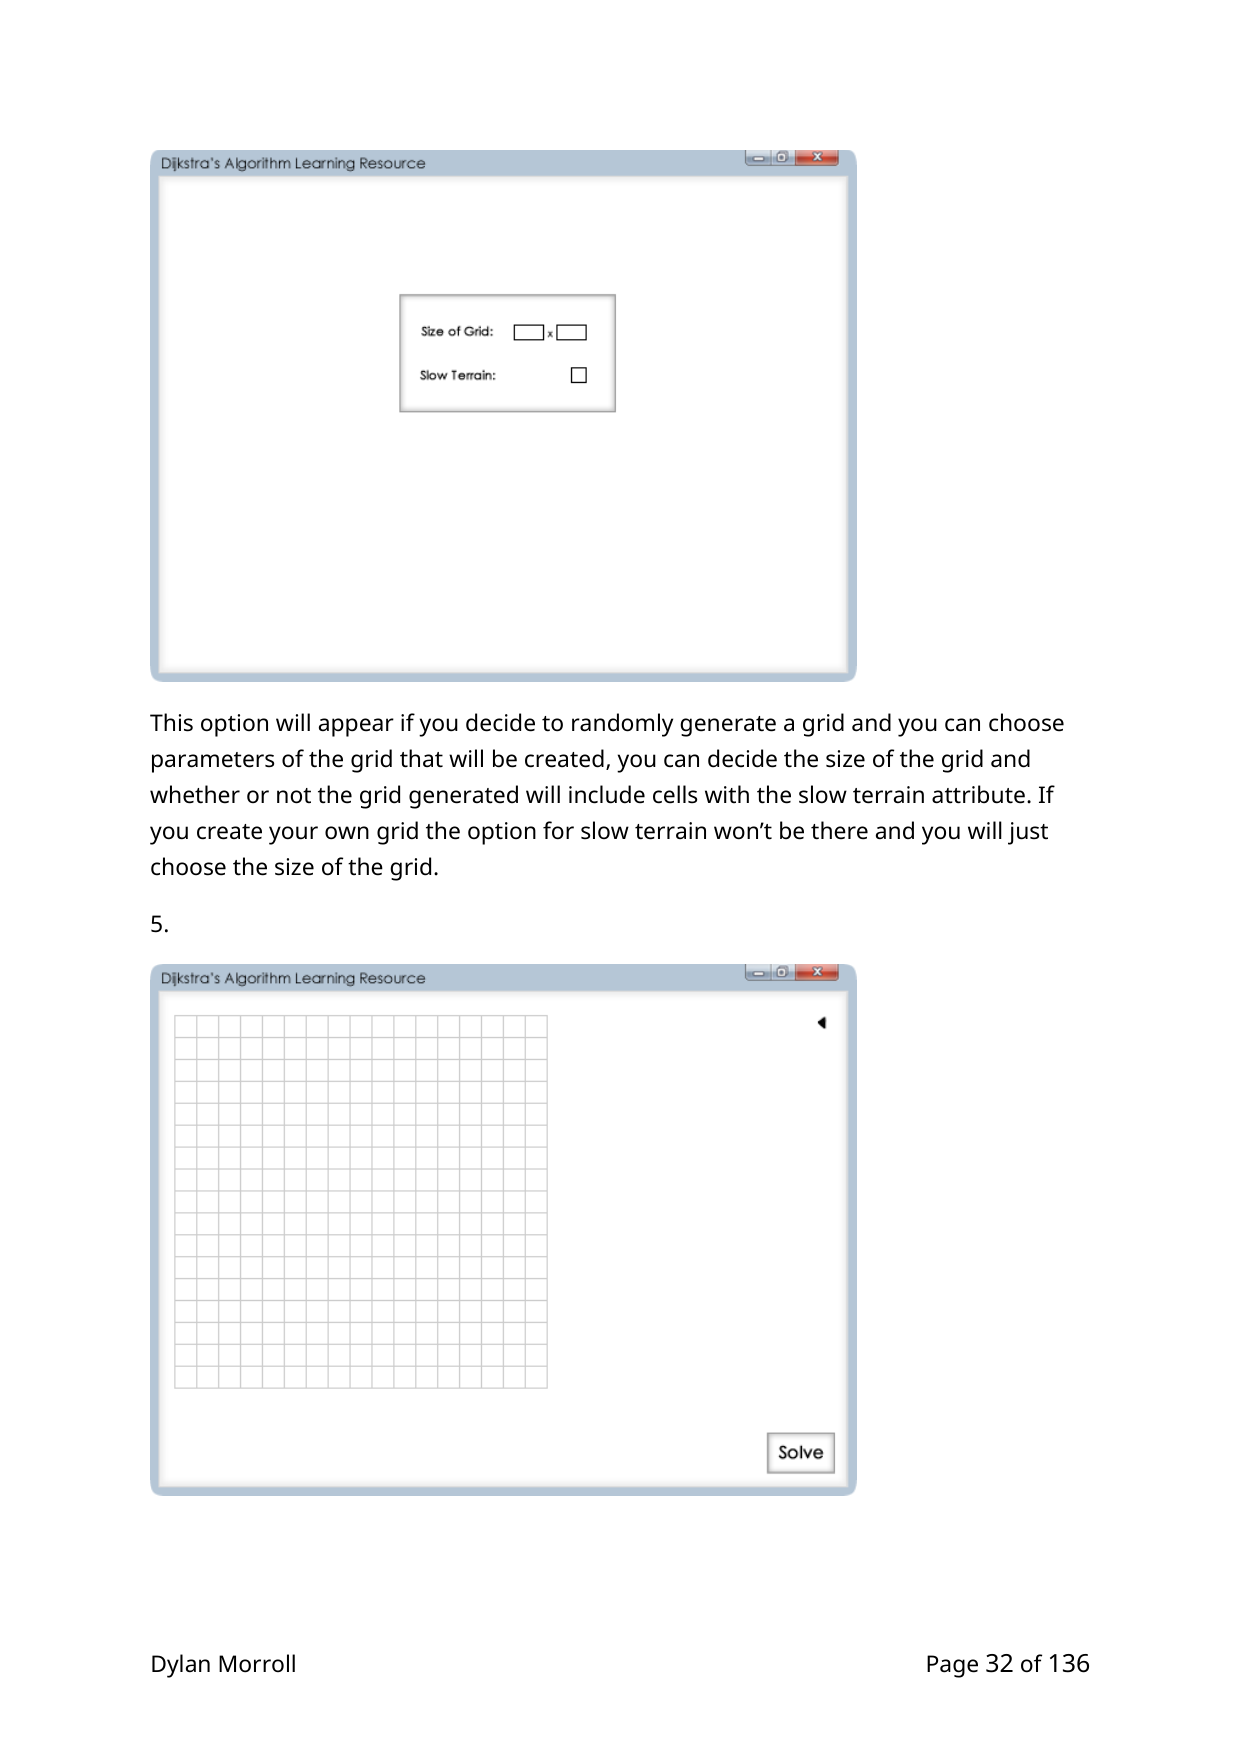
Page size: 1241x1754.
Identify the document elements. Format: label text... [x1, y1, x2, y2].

picture [150, 150, 857, 682]
picture [150, 964, 857, 1496]
text This option will appear if you decide to randomly generate a grid and you can choose parameters of the grid that will be created, you can decide the size of the grid and whether or not the grid generated will include cells with the slow terrain attribute. If you create your own grid the option for slow terrain won’t be there and you will just choose the size of the grid. [150, 707, 1090, 882]
text 5. [150, 907, 1090, 939]
